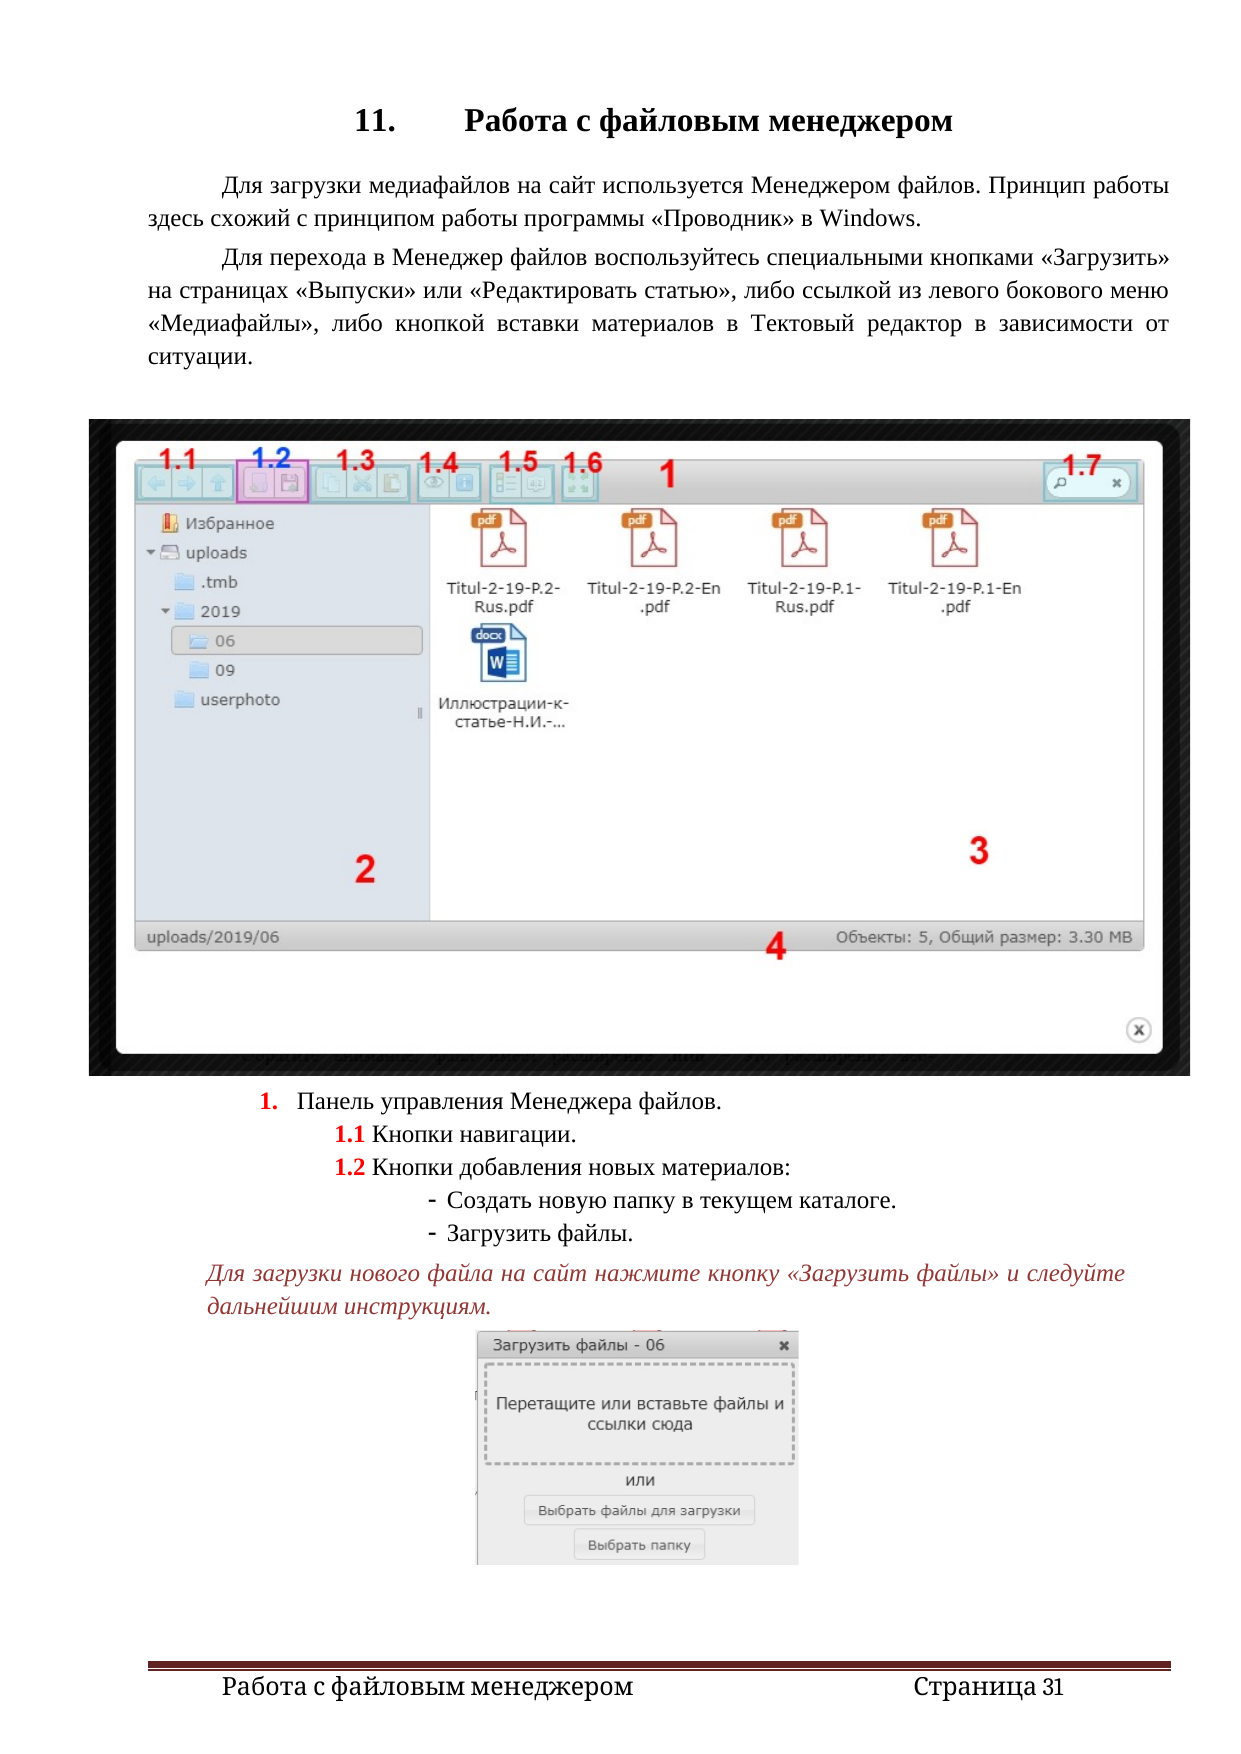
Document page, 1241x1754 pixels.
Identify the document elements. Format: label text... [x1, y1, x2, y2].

list Кнопки навигации. [334, 1119, 1171, 1148]
subtitle Работа с файловым менеджером [126, 101, 1181, 139]
list Загрузить файлы. [428, 1218, 1171, 1247]
list Кнопки добавления новых материалов: [334, 1152, 1171, 1181]
list Панель управления Менеджера файлов. [259, 1086, 1171, 1115]
text Для перехода в Менеджер файлов воспользуйтесь специальными кнопками «Загрузить» на страницах «Выпуски» или «Редактировать статью», либо ссылкой из левого бокового меню «Медиафайлы», либо кнопкой вставки материалов в Тектовый редактор в зависимости от ситуации. [148, 242, 1171, 370]
picture [475, 1330, 799, 1565]
text Для загрузки медиафайлов на сайт используется Менеджером файлов. Принцип работы здесь схожий с принципом работы программы «Проводник» в Windows. [148, 170, 1171, 232]
picture [88, 419, 1191, 1076]
text Для загрузки нового файла на сайт нажмите кнопку «Загрузить файлы» и следуйте дальнейшим инструкциям. [207, 1258, 1126, 1319]
list Создать новую папку в текущем каталоге. [428, 1186, 1171, 1214]
